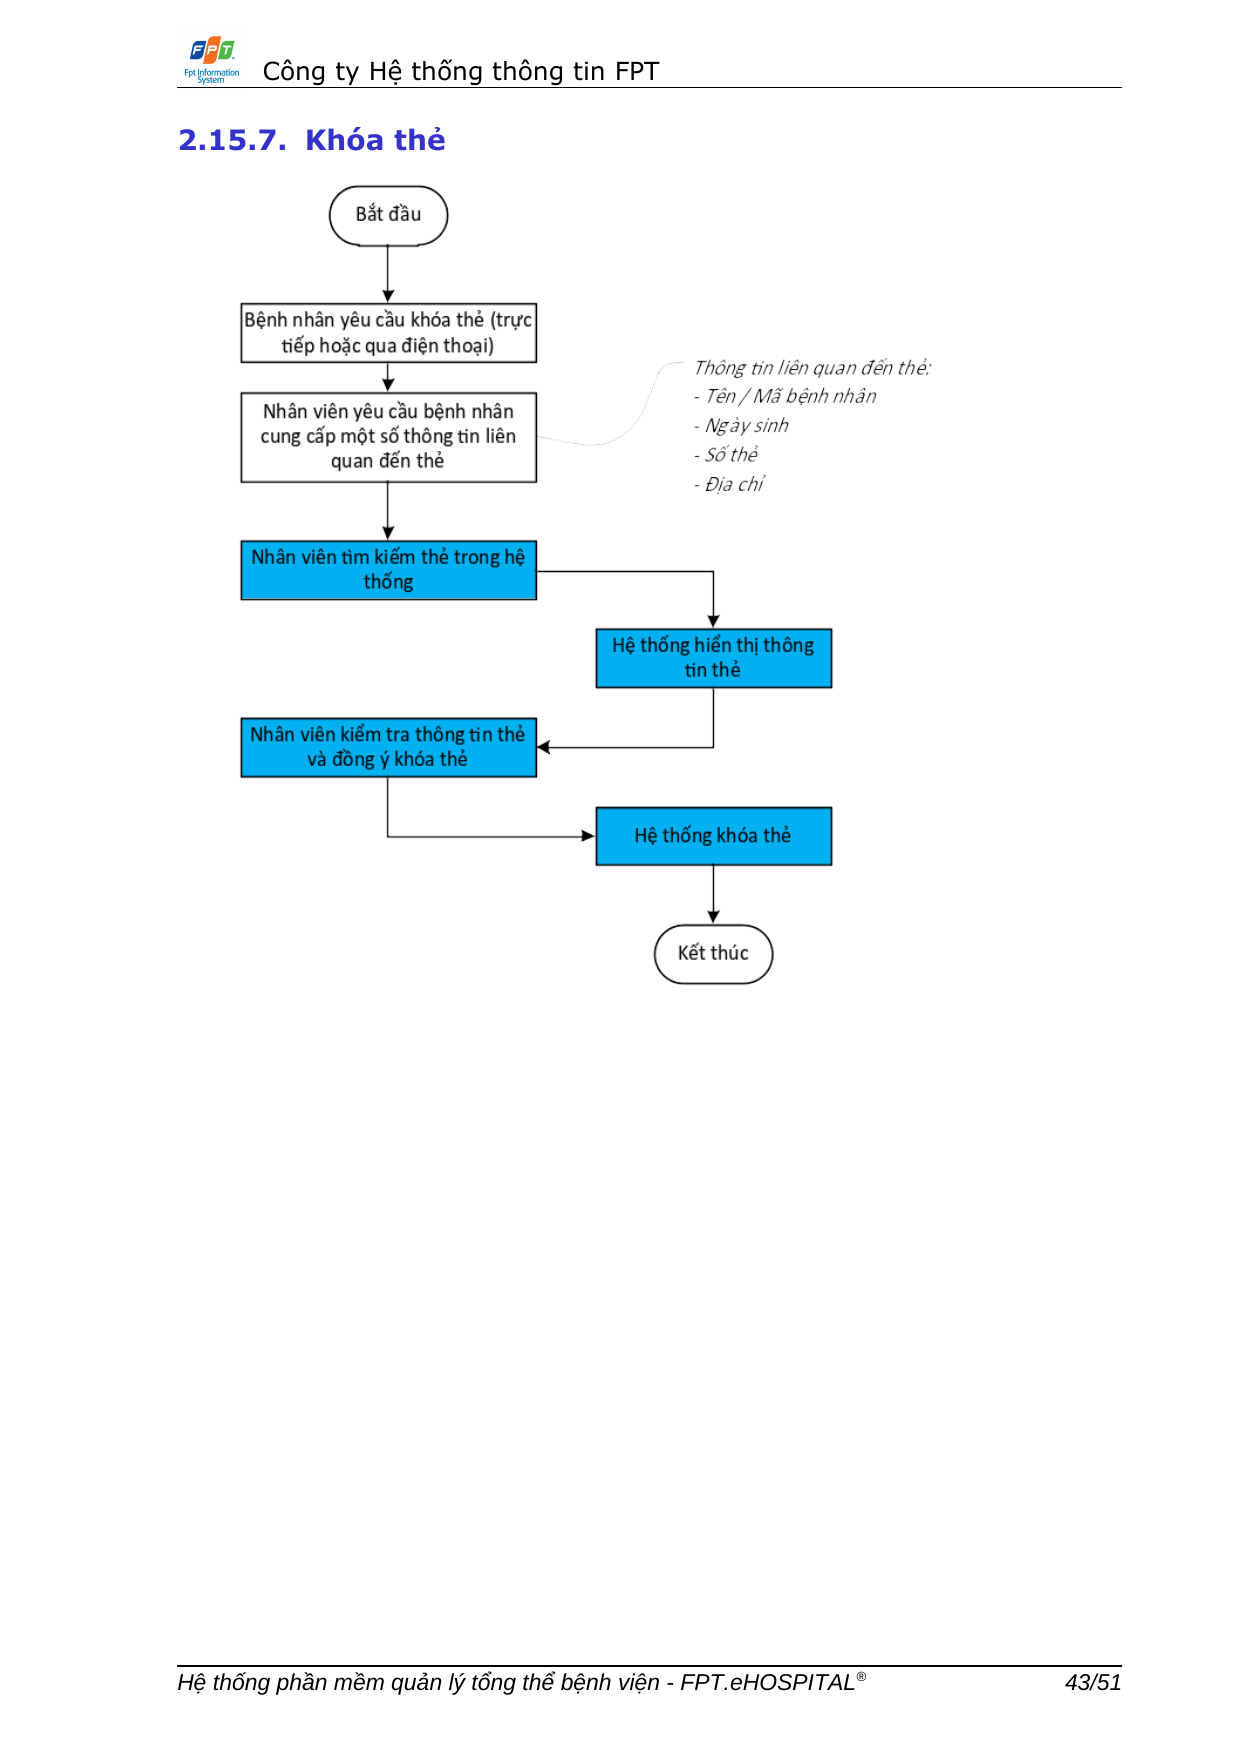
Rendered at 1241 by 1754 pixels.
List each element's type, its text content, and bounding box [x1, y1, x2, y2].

picture [175, 25, 249, 94]
subtitle Khóa thẻ [177, 122, 1122, 156]
